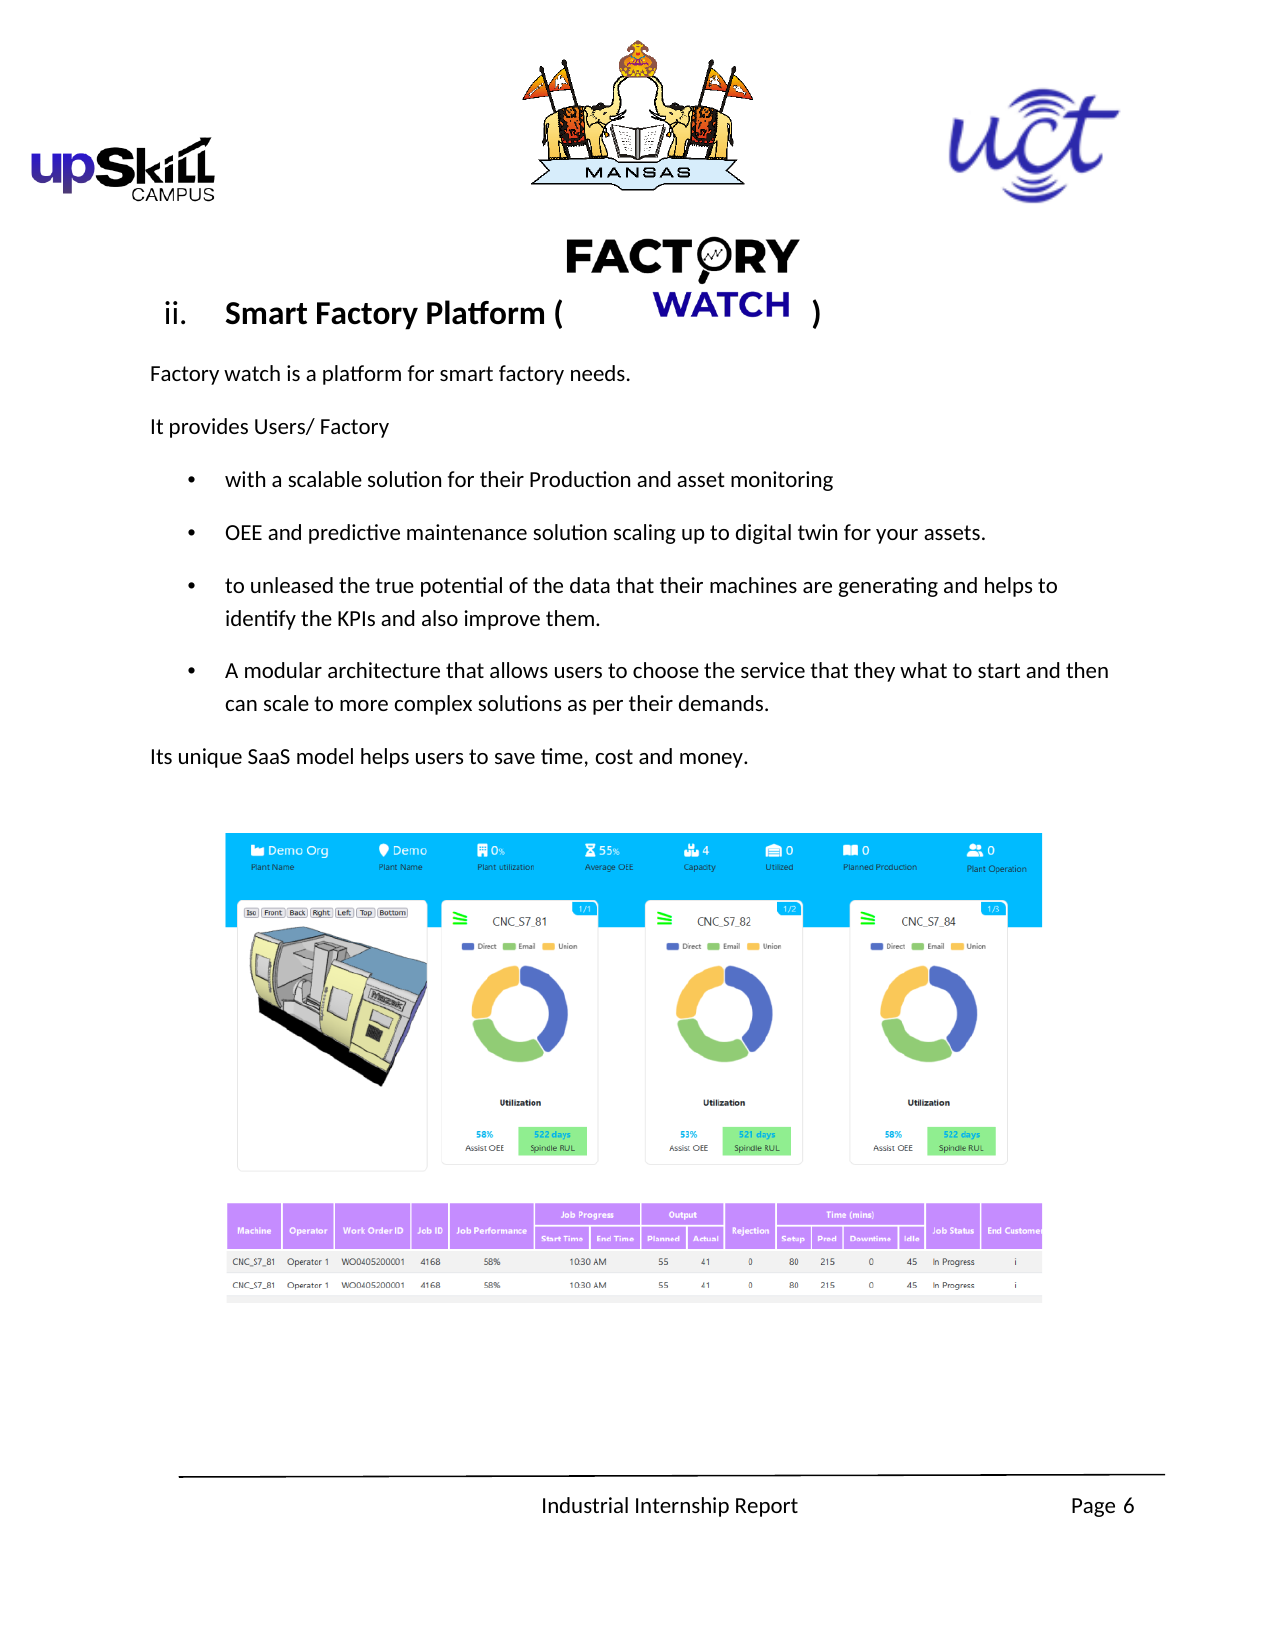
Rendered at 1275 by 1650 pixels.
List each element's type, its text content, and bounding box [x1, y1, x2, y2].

picture [380, 844, 388, 856]
picture [252, 845, 264, 855]
picture [563, 232, 812, 325]
picture [506, 28, 769, 205]
picture [946, 79, 1125, 205]
picture [766, 845, 781, 856]
picture [586, 844, 595, 856]
list Smart Factory Platform () [187, 232, 1134, 332]
picture [685, 845, 699, 856]
picture [844, 845, 857, 855]
picture [968, 845, 983, 856]
text It provides Users/ Factory [150, 412, 1134, 440]
picture [478, 844, 487, 856]
picture [225, 901, 1043, 1303]
picture [0, 124, 246, 205]
list to unleased the true potential of the data that their machines are generating and helps to identify the KPIs and also improve them. [187, 571, 1134, 632]
list OEE and predictive maintenance solution scaling up to digital twin for your assets. [187, 518, 1134, 546]
list A modular architecture that allows users to choose the service that they what to start and then can scale to more complex solutions as per their demands. [187, 657, 1134, 717]
text Its unique SaaS model helps users to save time, cost and money. [150, 742, 1134, 770]
text Factory watch is a platform for smart factory needs. [150, 359, 1134, 387]
list with a scalable solution for their Production and asset monitoring [187, 465, 1134, 493]
